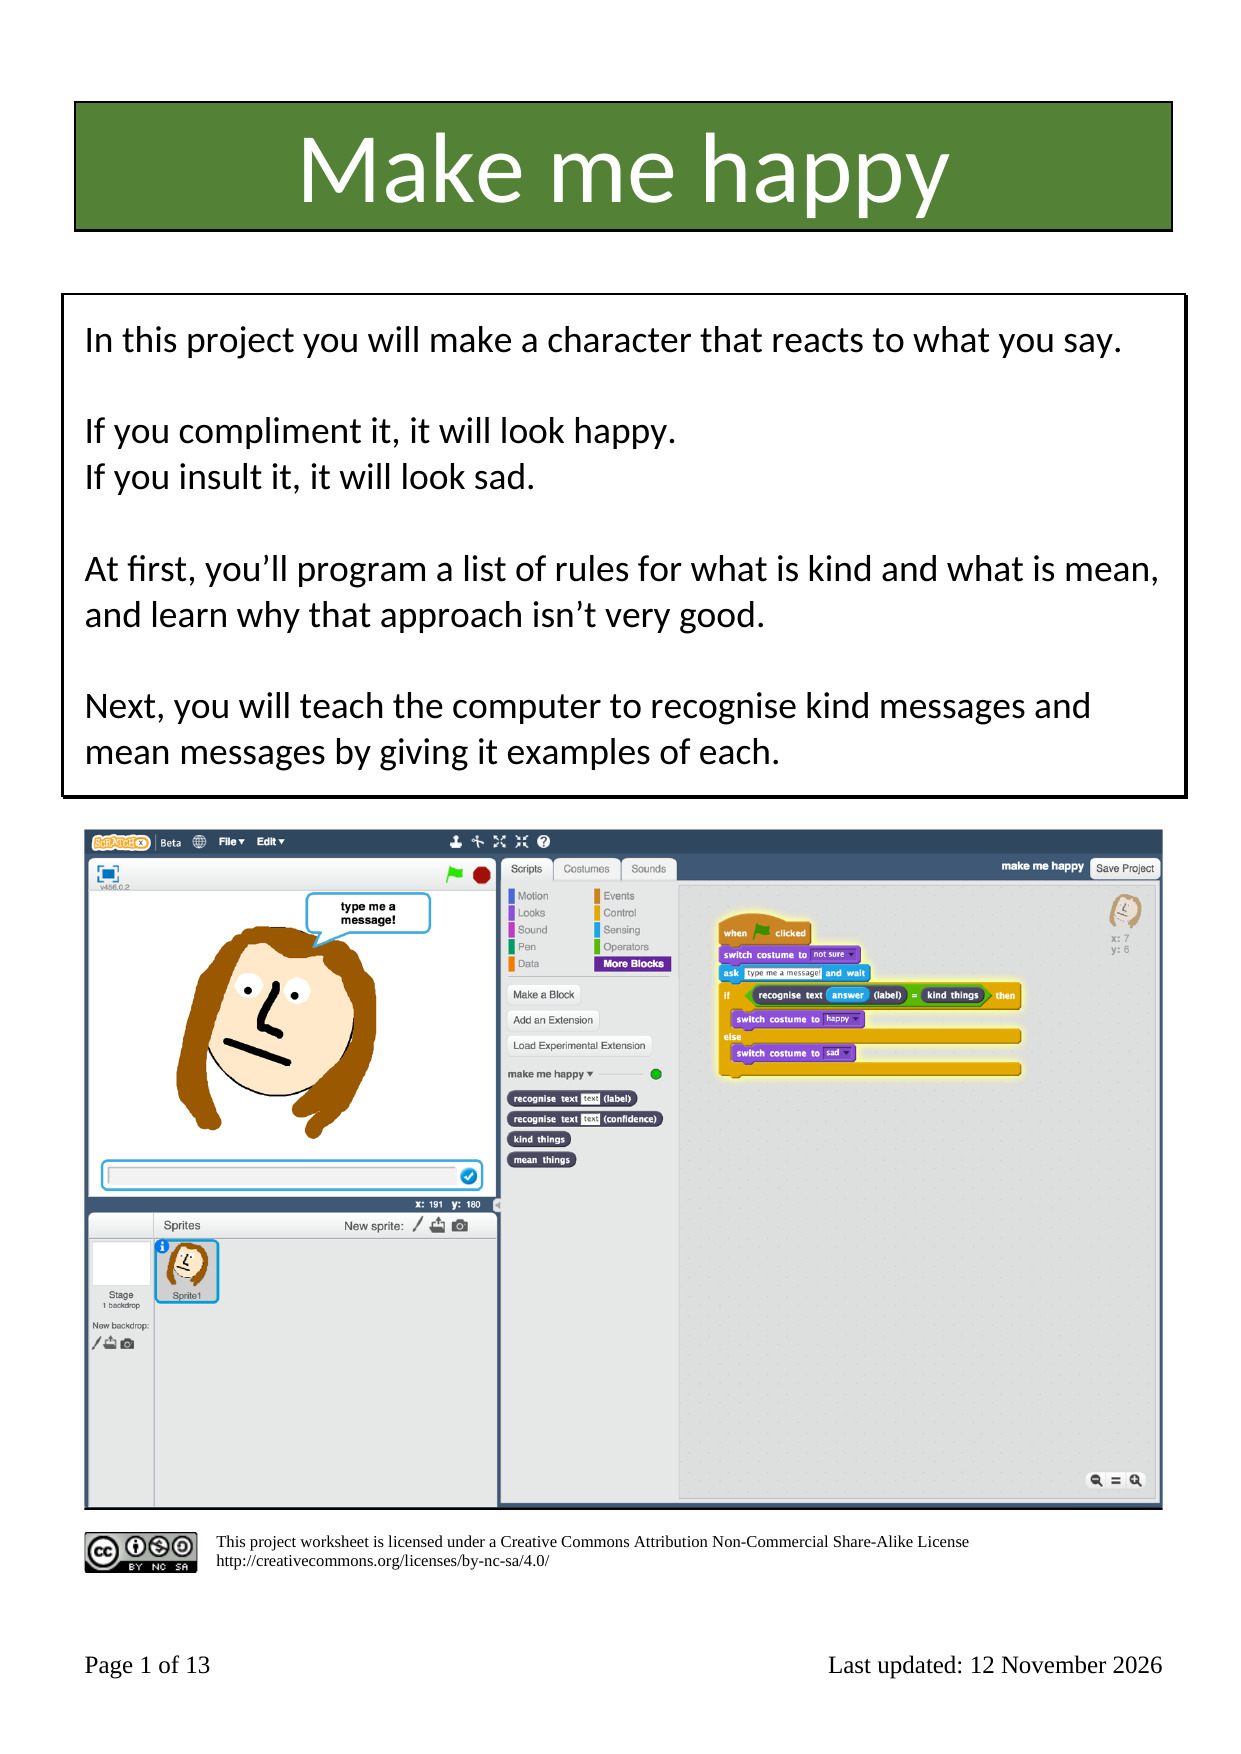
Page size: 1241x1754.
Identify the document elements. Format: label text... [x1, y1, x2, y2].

text Make me happy [76, 103, 1171, 229]
text In this project you will make a character that reacts to what you say. [64, 295, 1184, 361]
picture [84, 1532, 198, 1573]
text http://creativecommons.org/licenses/by-nc-sa/4.0/ [198, 1551, 1163, 1570]
text If you insult it, it will look sad. [84, 453, 1163, 499]
text This project worksheet is licensed under a Creative Commons Attribution Non-Commercial Share-Alike License [198, 1532, 1163, 1551]
text At first, you’ll program a list of rules for what is kind and what is mean, and learn why that approach isn’t very good. [84, 545, 1163, 636]
picture [84, 829, 1163, 1510]
text If you compliment it, it will look happy. [84, 407, 1163, 453]
text Next, you will teach the computer to recognise kind messages and mean messages by giving it examples of each. [64, 659, 1184, 795]
